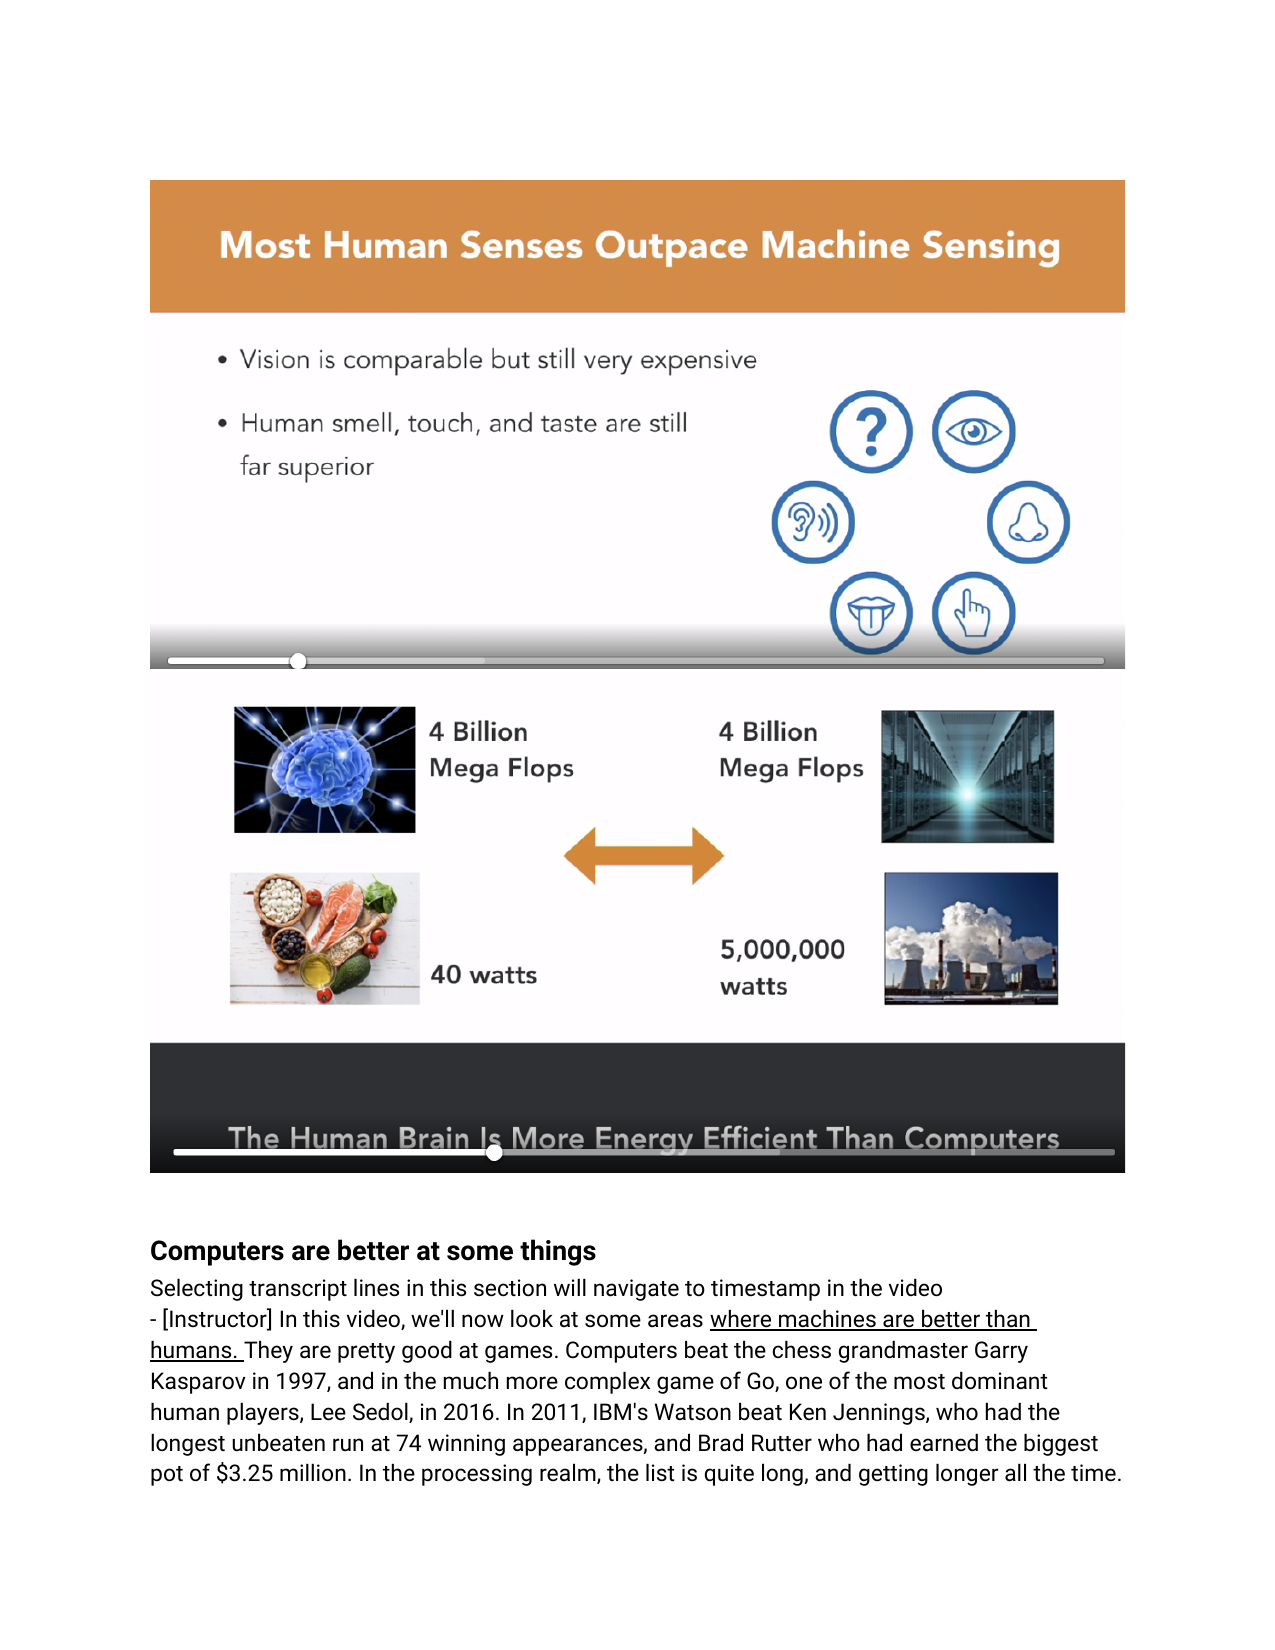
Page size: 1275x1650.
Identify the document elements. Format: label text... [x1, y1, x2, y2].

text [150, 1306, 1125, 1487]
picture [150, 180, 1125, 669]
subtitle Computers are better at some things [150, 1235, 1125, 1267]
text Selecting transcript lines in this section will navigate to timestamp in the video [150, 1276, 1125, 1302]
picture [150, 672, 1125, 1173]
